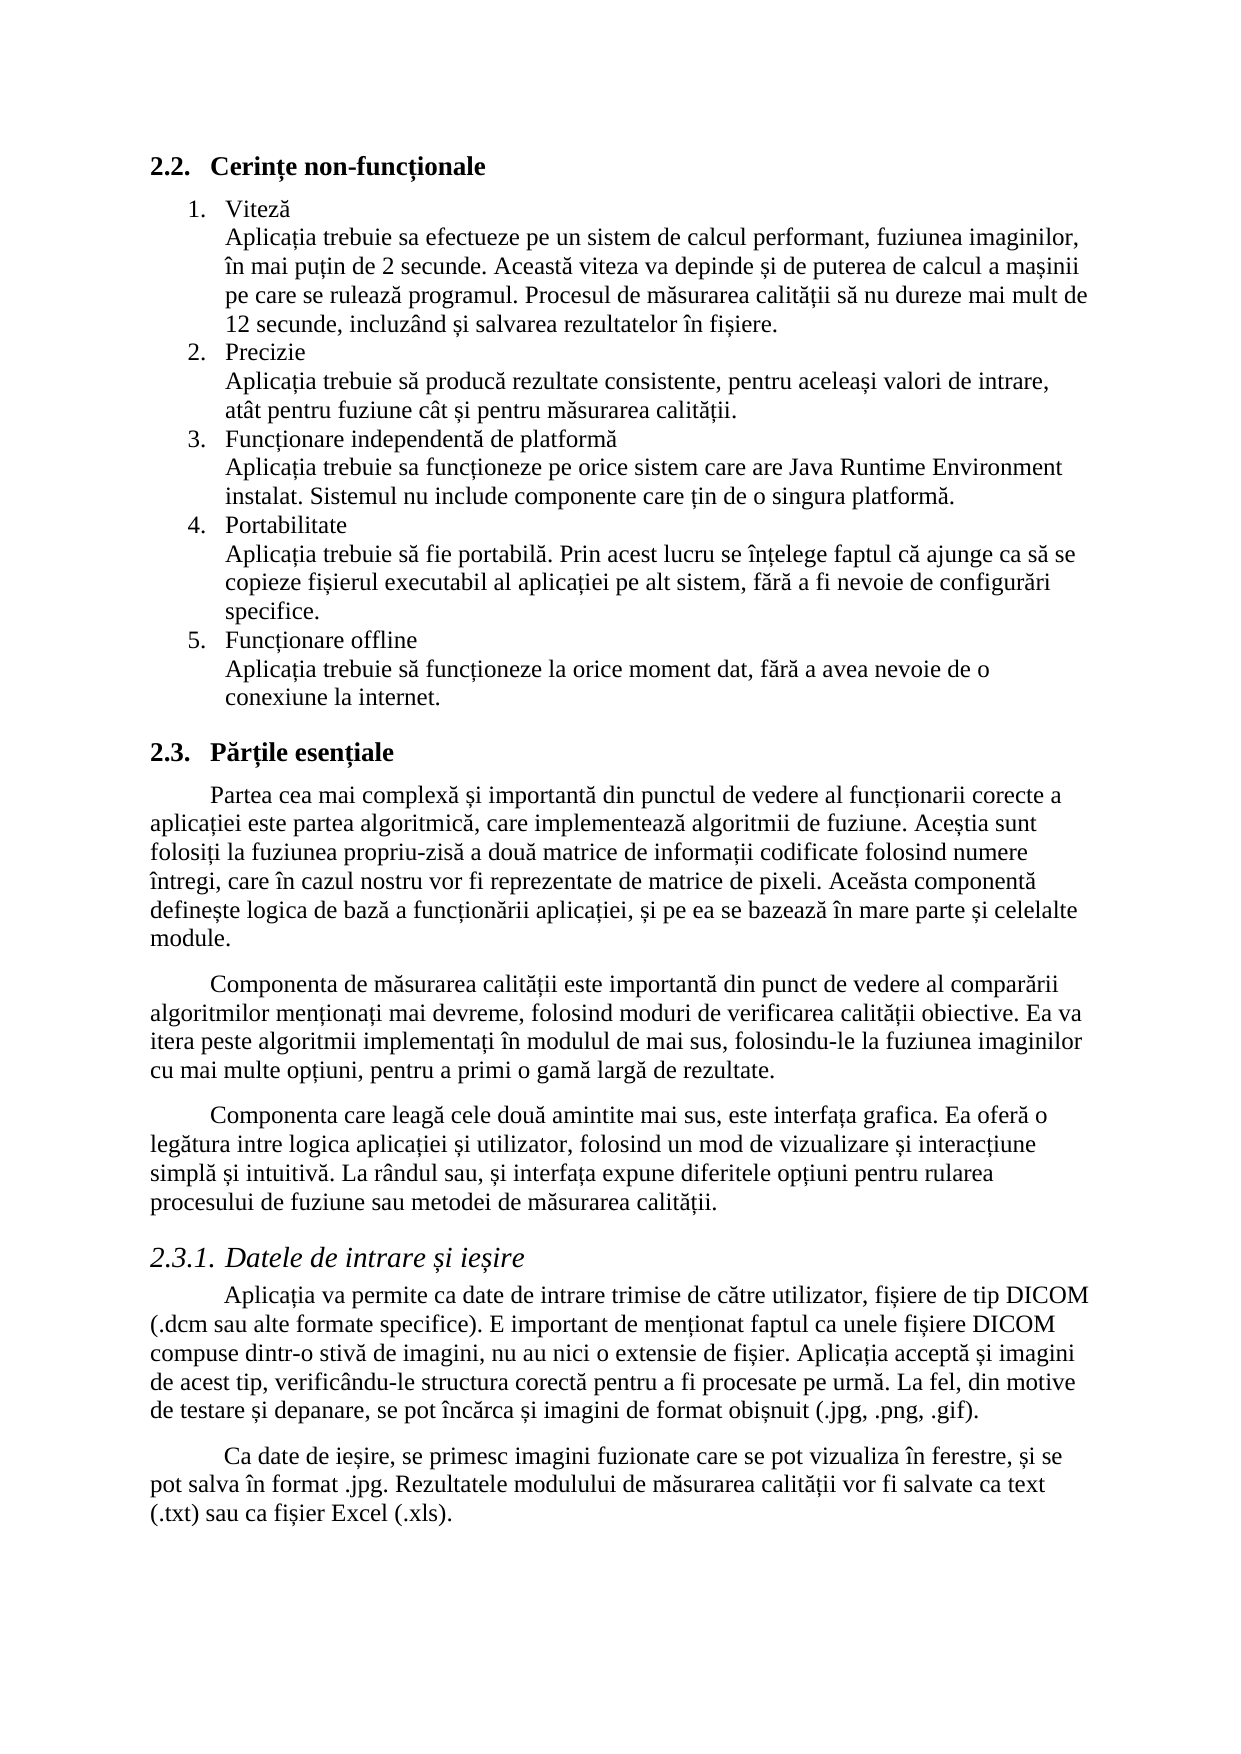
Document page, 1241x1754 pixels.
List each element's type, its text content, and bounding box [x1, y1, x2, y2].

list Aplicația trebuie sa funcționeze pe orice sistem care are Java Runtime Environment instalat. Sistemul nu include componente care țin de o singura platformă. [225, 452, 1090, 510]
list Aplicația trebuie să funcționeze la orice moment dat, fără a avea nevoie de o conexiune la internet. [225, 654, 1090, 711]
list Aplicația trebuie să producă rezultate consistente, pentru aceleași valori de intrare, atât pentru fuziune cât și pentru măsurarea calității. [225, 366, 1090, 424]
list Funcționare independentă de platformă [187, 424, 1090, 452]
list Precizie [187, 337, 1090, 366]
subtitle Cerințe non-funcționale [150, 150, 1090, 181]
text Aplicația va permite ca date de intrare trimise de către utilizator, fișiere de tip DICOM (.dcm sau alte formate specifice). E important de menționat faptul ca unele fișiere DICOM compuse dintr-o stivă de imagini, nu au nici o extensie de fișier. Aplicația acceptă și imagini de acest tip, verificându-le structura corectă pentru a fi procesate pe urmă. La fel, din motive de testare și depanare, se pot încărca și imagini de format obișnuit (.jpg, .png, .gif). [150, 1280, 1090, 1424]
subtitle Datele de intrare și ieșire [150, 1241, 1090, 1274]
text Componenta de măsurarea calității este importantă din punct de vedere al comparării algoritmilor menționați mai devreme, folosind moduri de verificarea calității obiective. Ea va itera peste algoritmii implementați în modulul de mai sus, folosindu-le la fuziunea imaginilor cu mai multe opțiuni, pentru a primi o gamă largă de rezultate. [150, 969, 1090, 1084]
list Viteză [187, 194, 1090, 222]
list Aplicația trebuie să fie portabilă. Prin acest lucru se înțelege faptul că ajunge ca să se copieze fișierul executabil al aplicației pe alt sistem, fără a fi nevoie de configurări specifice. [225, 539, 1090, 625]
list Aplicația trebuie sa efectueze pe un sistem de calcul performant, fuziunea imaginilor, în mai puțin de 2 secunde. Această viteza va depinde și de puterea de calcul a mașinii pe care se rulează programul. Procesul de măsurarea calității să nu dureze mai mult de 12 secunde, incluzând și salvarea rezultatelor în fișiere. [225, 222, 1090, 337]
list Funcționare offline [187, 625, 1090, 654]
text Partea cea mai complexă și importantă din punctul de vedere al funcționarii corecte a aplicației este partea algoritmică, care implementează algoritmii de fuziune. Aceștia sunt folosiți la fuziunea propriu-zisă a două matrice de informații codificate folosind numere întregi, care în cazul nostru vor fi reprezentate de matrice de pixeli. Aceăsta componentă definește logica de bază a funcționării aplicației, și pe ea se bazează în mare parte și celelalte module. [150, 780, 1090, 952]
text Ca date de ieșire, se primesc imagini fuzionate care se pot vizualiza în ferestre, și se pot salva în format .jpg. Rezultatele modulului de măsurarea calității vor fi salvate ca text (.txt) sau ca fișier Excel (.xls). [150, 1441, 1090, 1527]
subtitle Părțile esențiale [150, 736, 1090, 767]
list Portabilitate [187, 510, 1090, 539]
text Componenta care leagă cele două amintite mai sus, este interfața grafica. Ea oferă o legătura intre logica aplicației și utilizator, folosind un mod de vizualizare și interacțiune simplă și intuitivă. La rândul sau, și interfața expune diferitele opțiuni pentru rularea procesului de fuziune sau metodei de măsurarea calității. [150, 1101, 1090, 1216]
